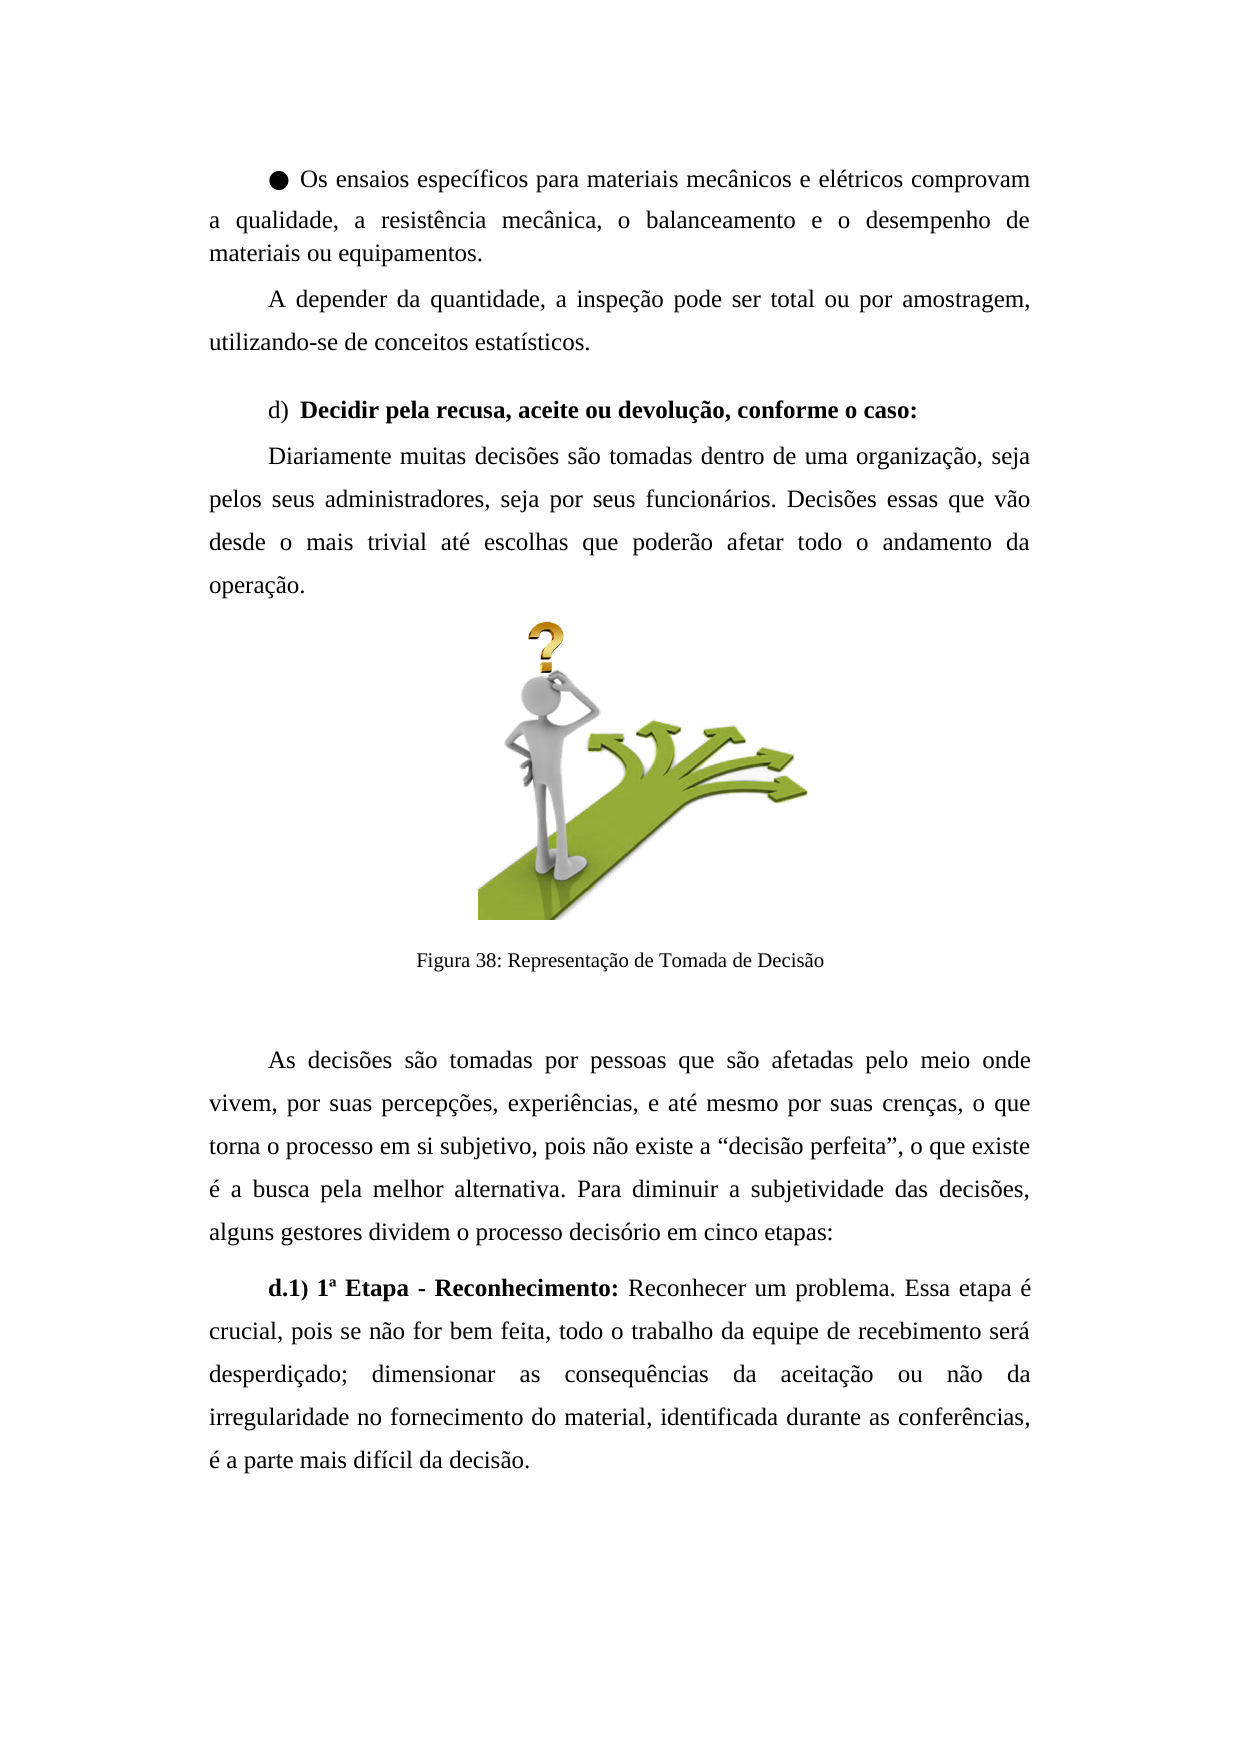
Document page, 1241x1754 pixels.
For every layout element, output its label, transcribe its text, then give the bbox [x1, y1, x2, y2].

text As decisões são tomadas por pessoas que são afetadas pelo meio onde vivem, por suas percepções, experiências, e até mesmo por suas crenças, o que torna o processo em si subjetivo, pois não existe a “decisão perfeita”, o que existe é a busca pela melhor alternativa. Para diminuir a subjetividade das decisões, alguns gestores dividem o processo decisório em cinco etapas: [209, 1045, 1031, 1246]
text A depender da quantidade, a inspeção pode ser total ou por amostragem, utilizando-se de conceitos estatísticos. [209, 284, 1031, 356]
list Decidir pela recusa, aceite ou devolução, conforme o caso: [209, 395, 1031, 424]
text d.1) 1ª Etapa - Reconhecimento: Reconhecer um problema. Essa etapa é crucial, pois se não for bem feita, todo o trabalho da equipe de recebimento será desperdiçado; dimensionar as consequências da aceitação ou não da irregularidade no fornecimento do material, identificada durante as conferências, é a parte mais difícil da decisão. [209, 1273, 1031, 1474]
list Os ensaios específicos para materiais mecânicos e elétricos comprovam a qualidade, a resistência mecânica, o balanceamento e o desempenho de materiais ou equipamentos. [209, 150, 1031, 267]
text Diariamente muitas decisões são tomadas dentro de uma organização, seja pelos seus administradores, seja por seus funcionários. Decisões essas que vão desde o mais trivial até escolhas que poderão afetar todo o andamento da operação. [209, 441, 1031, 599]
picture [473, 613, 812, 923]
text Figura 38: Representação de Tomada de Decisão [150, 948, 1090, 972]
